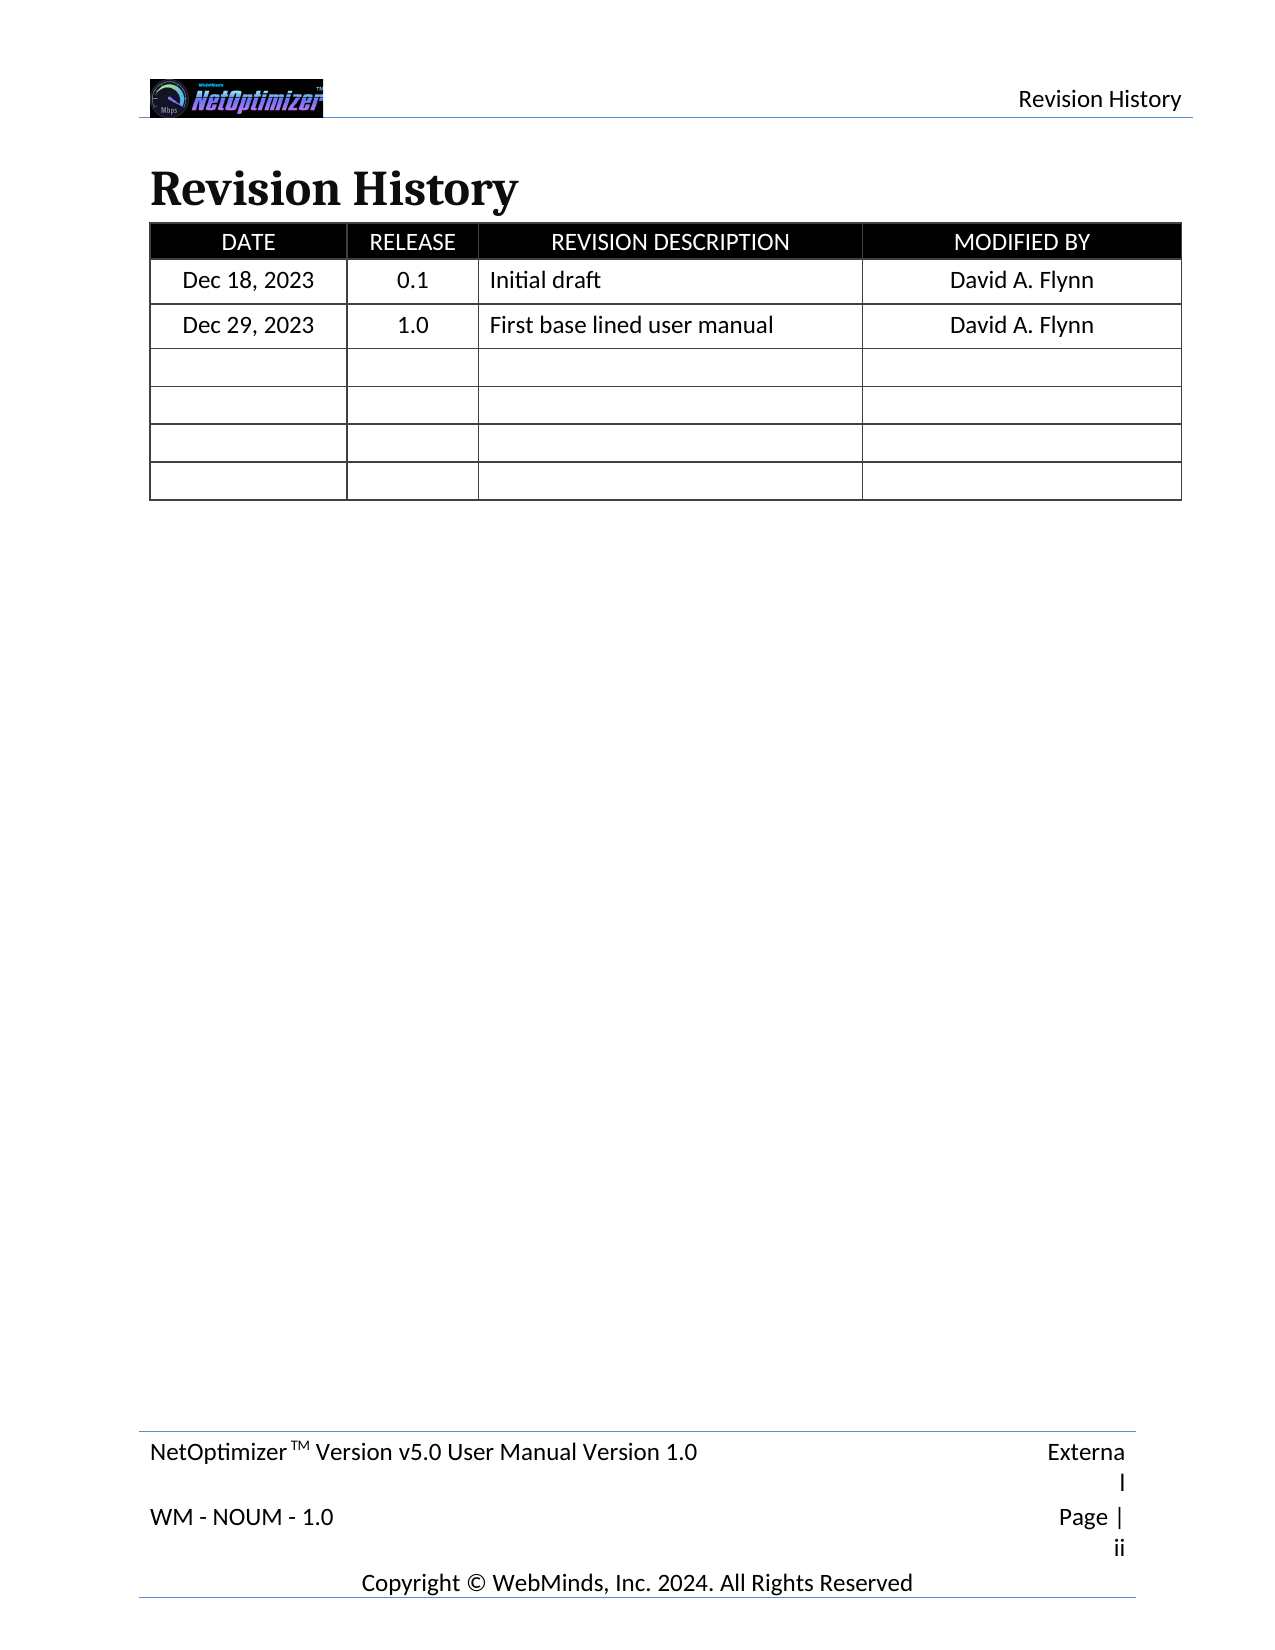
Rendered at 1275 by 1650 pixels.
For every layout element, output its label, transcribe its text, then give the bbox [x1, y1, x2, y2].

table_cell [348, 463, 478, 499]
table_cell [151, 463, 346, 499]
table_cell David A. Flynn [863, 305, 1181, 348]
table_cell First base lined user manual [479, 305, 862, 348]
table_cell [151, 425, 346, 461]
table_cell Dec 29, 2023 [151, 305, 346, 348]
table_cell [863, 349, 1181, 386]
table_header Release [348, 224, 478, 258]
table_header MODIFIED BY [863, 224, 1181, 258]
table_cell [348, 425, 478, 461]
table_cell [863, 387, 1181, 423]
table_cell Dec 18, 2023 [151, 260, 346, 303]
picture [150, 79, 324, 118]
table_cell 0.1 [348, 260, 478, 303]
text Revision History [150, 160, 1181, 218]
table_cell [151, 387, 346, 423]
table_header Date [151, 224, 346, 258]
table_cell [479, 425, 862, 461]
table_cell [348, 387, 478, 423]
table_cell [479, 463, 862, 499]
table_cell David A. Flynn [863, 260, 1181, 303]
table_cell [479, 349, 862, 386]
table_cell [863, 463, 1181, 499]
table_cell [151, 349, 346, 386]
table_cell 1.0 [348, 305, 478, 348]
table_header Revision DESCRIPTION [479, 224, 862, 258]
table_cell Initial draft [479, 260, 862, 303]
table_cell [348, 349, 478, 386]
table_cell [863, 425, 1181, 461]
table_cell [479, 387, 862, 423]
